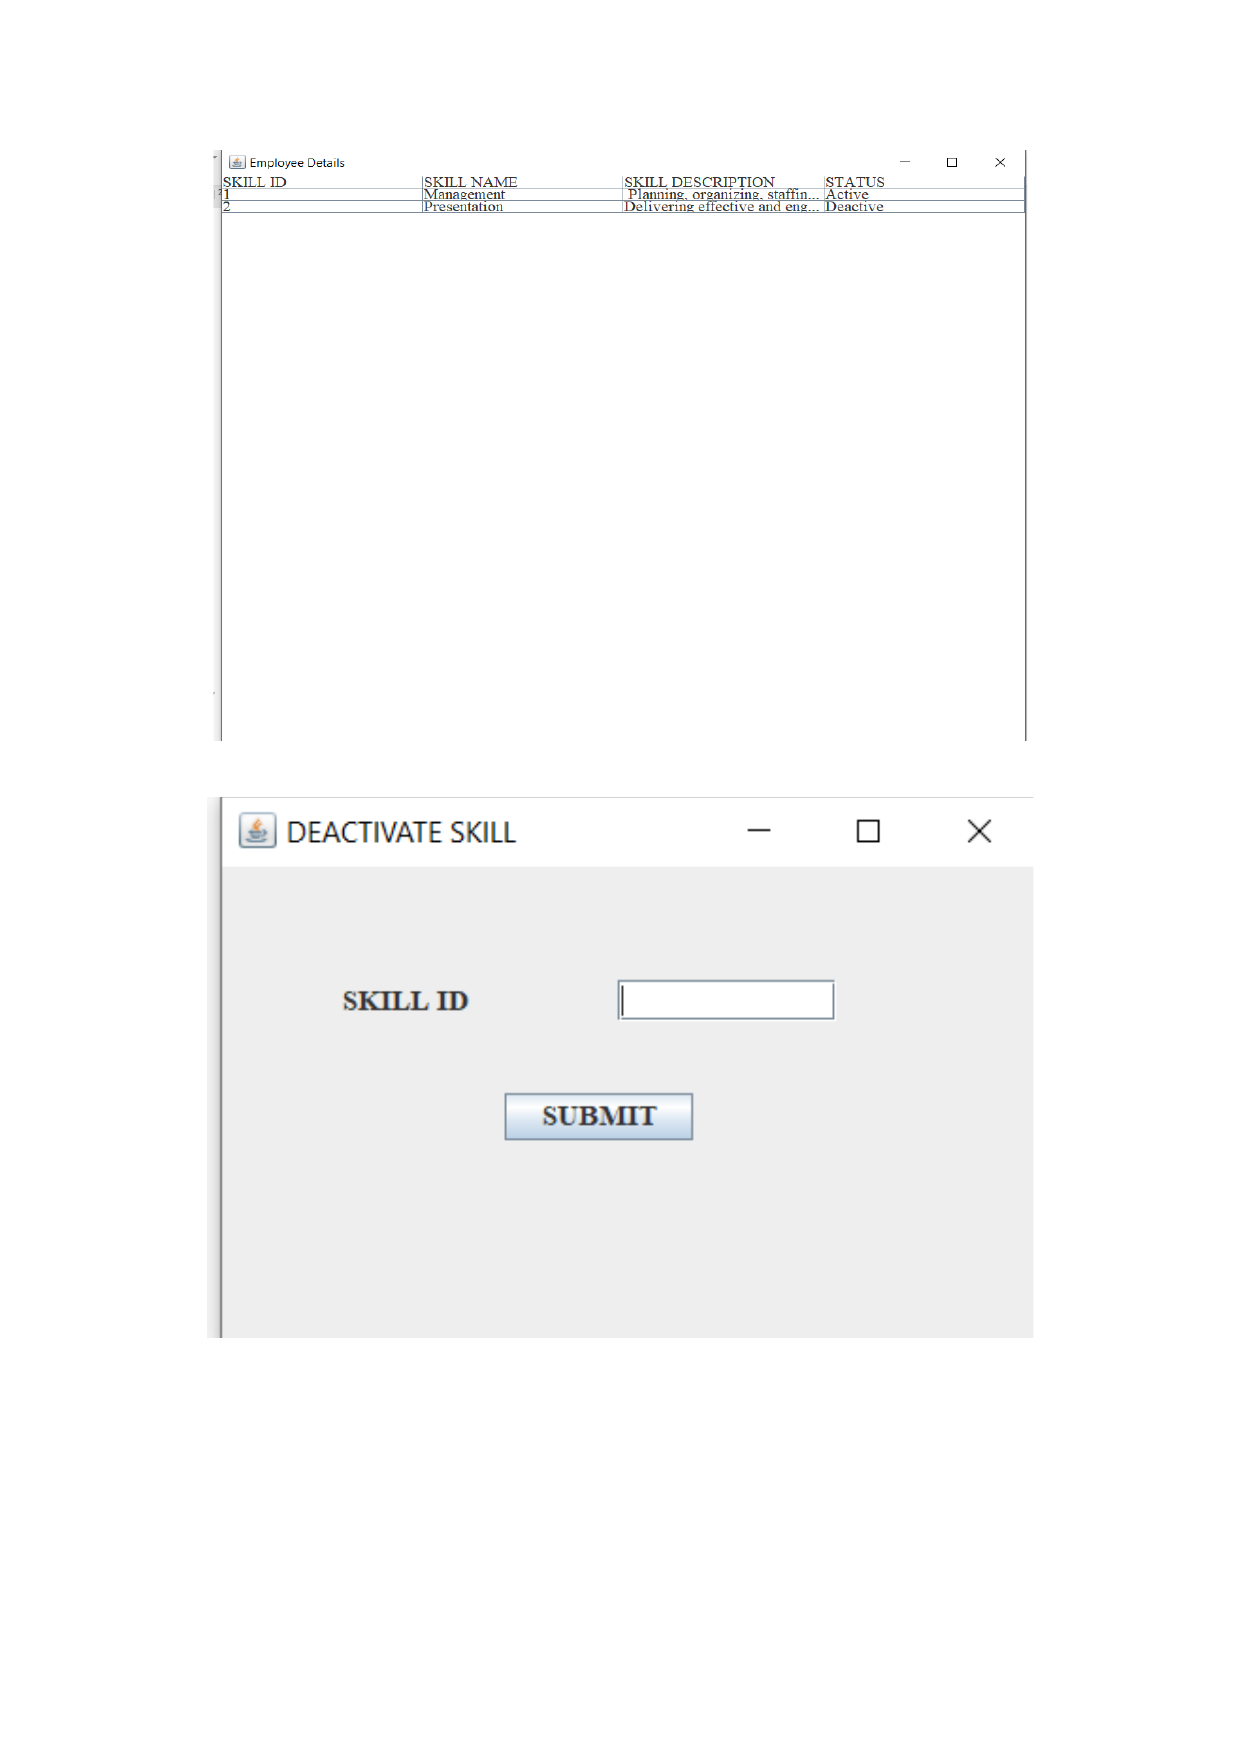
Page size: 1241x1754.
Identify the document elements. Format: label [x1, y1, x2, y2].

picture [213, 150, 1028, 741]
picture [207, 797, 1034, 1338]
